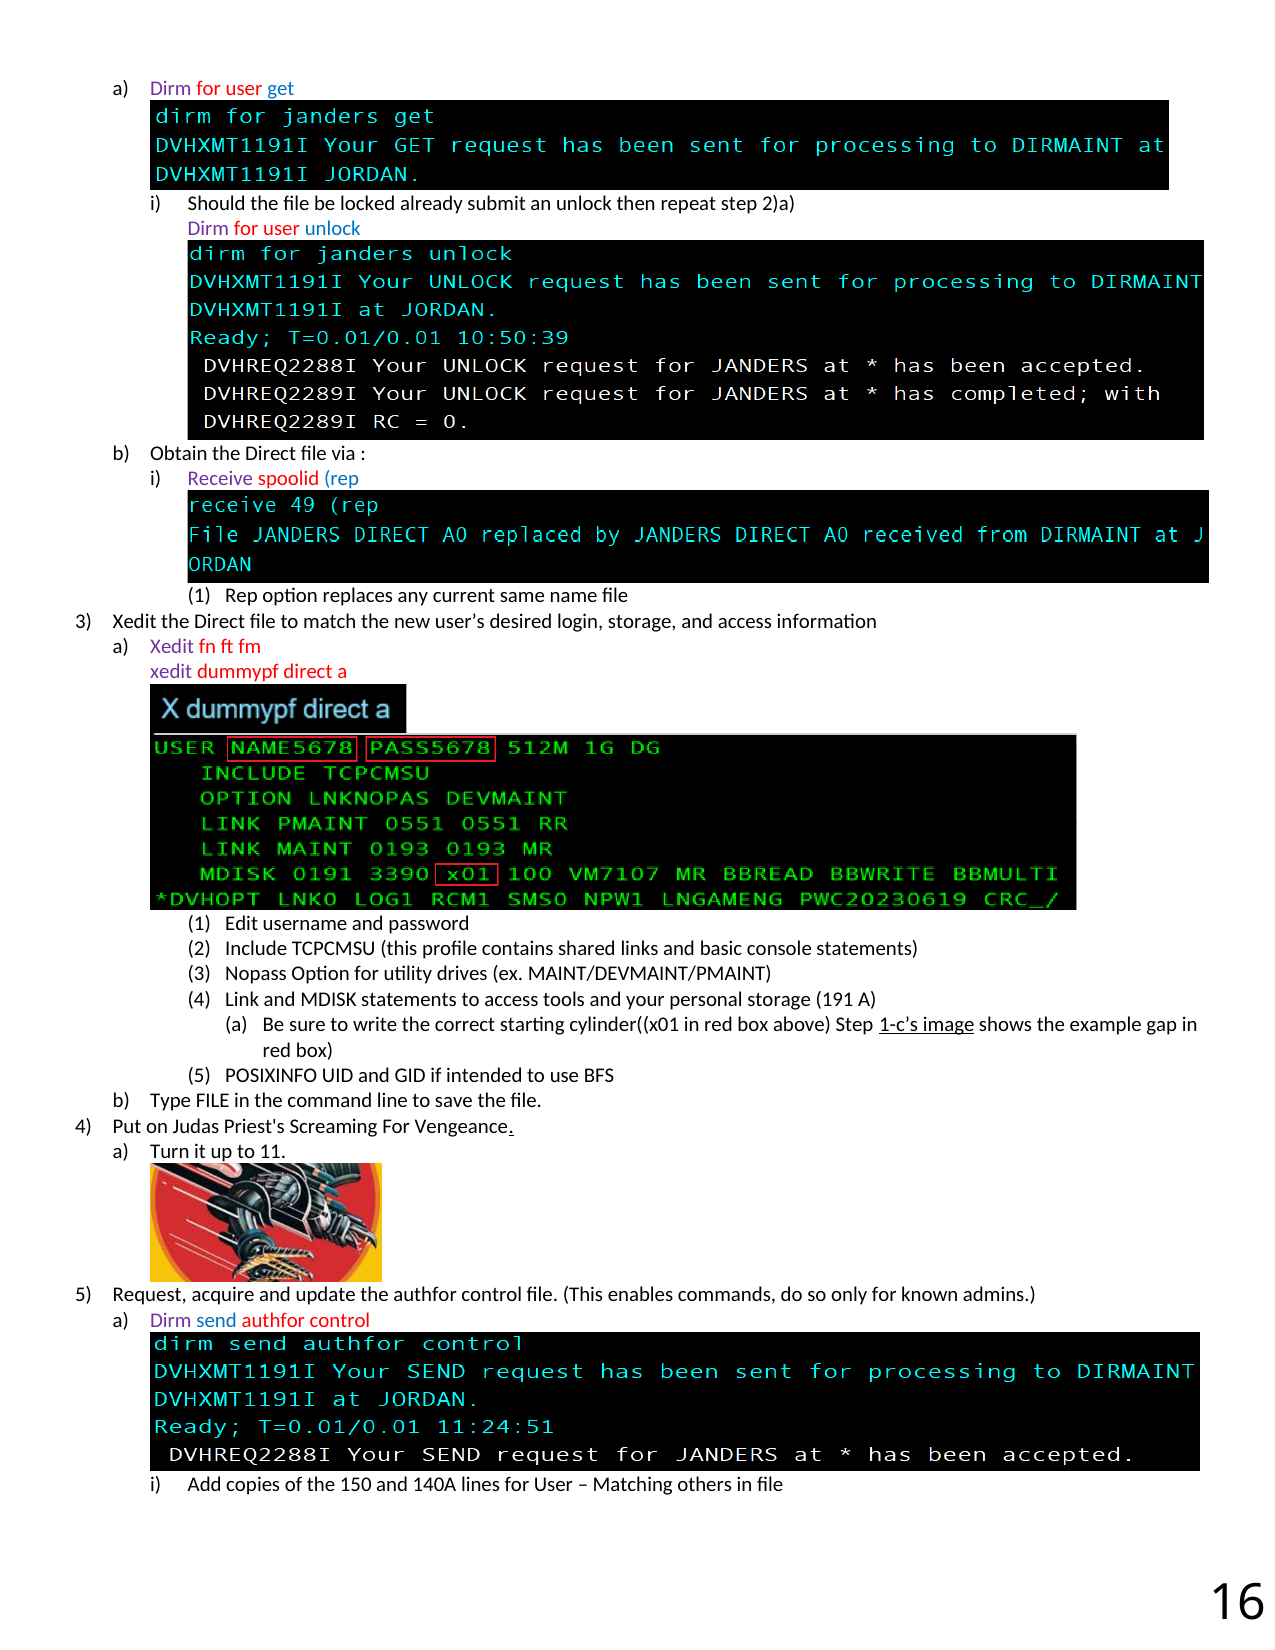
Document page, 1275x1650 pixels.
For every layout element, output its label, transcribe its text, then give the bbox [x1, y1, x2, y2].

list Edit username and password [187, 910, 1200, 935]
list Rep option replaces any current same name file [187, 583, 1200, 608]
list Be sure to write the correct starting cylinder((x01 in red box above) Step 1-c’s image shows the example gap in red box) [225, 1011, 1200, 1062]
picture [150, 100, 1169, 190]
picture [187, 490, 1209, 583]
list Add copies of the 150 and 140A lines for User – Matching others in file [150, 1471, 1200, 1496]
list Obtain the Direct file via : [112, 440, 1200, 465]
list Request, acquire and update the authfor control file. (This enables commands, do so only for known admins.) [75, 1281, 1200, 1307]
list POSIXINFO UID and GID if intended to use BFS [187, 1062, 1200, 1088]
list Type FILE in the command line to save the file. [112, 1088, 1200, 1113]
picture [187, 240, 1204, 440]
picture [150, 1163, 382, 1282]
list Include TCPCMSU (this profile contains shared links and basic console statements) [187, 935, 1200, 961]
picture [150, 1332, 1200, 1471]
list Link and MDISK statements to access tools and your personal storage (191 A) [187, 986, 1200, 1011]
list Put on Judas Priest's Screaming For Vengeance. [75, 1113, 1200, 1138]
list Nopass Option for utility drives (ex. MAINT/DEVMAINT/PMAINT) [187, 961, 1200, 986]
picture [150, 684, 1077, 910]
list Xedit the Direct file to match the new user’s desired login, storage, and access information [75, 608, 1200, 633]
list Turn it up to 11. [112, 1138, 1200, 1281]
